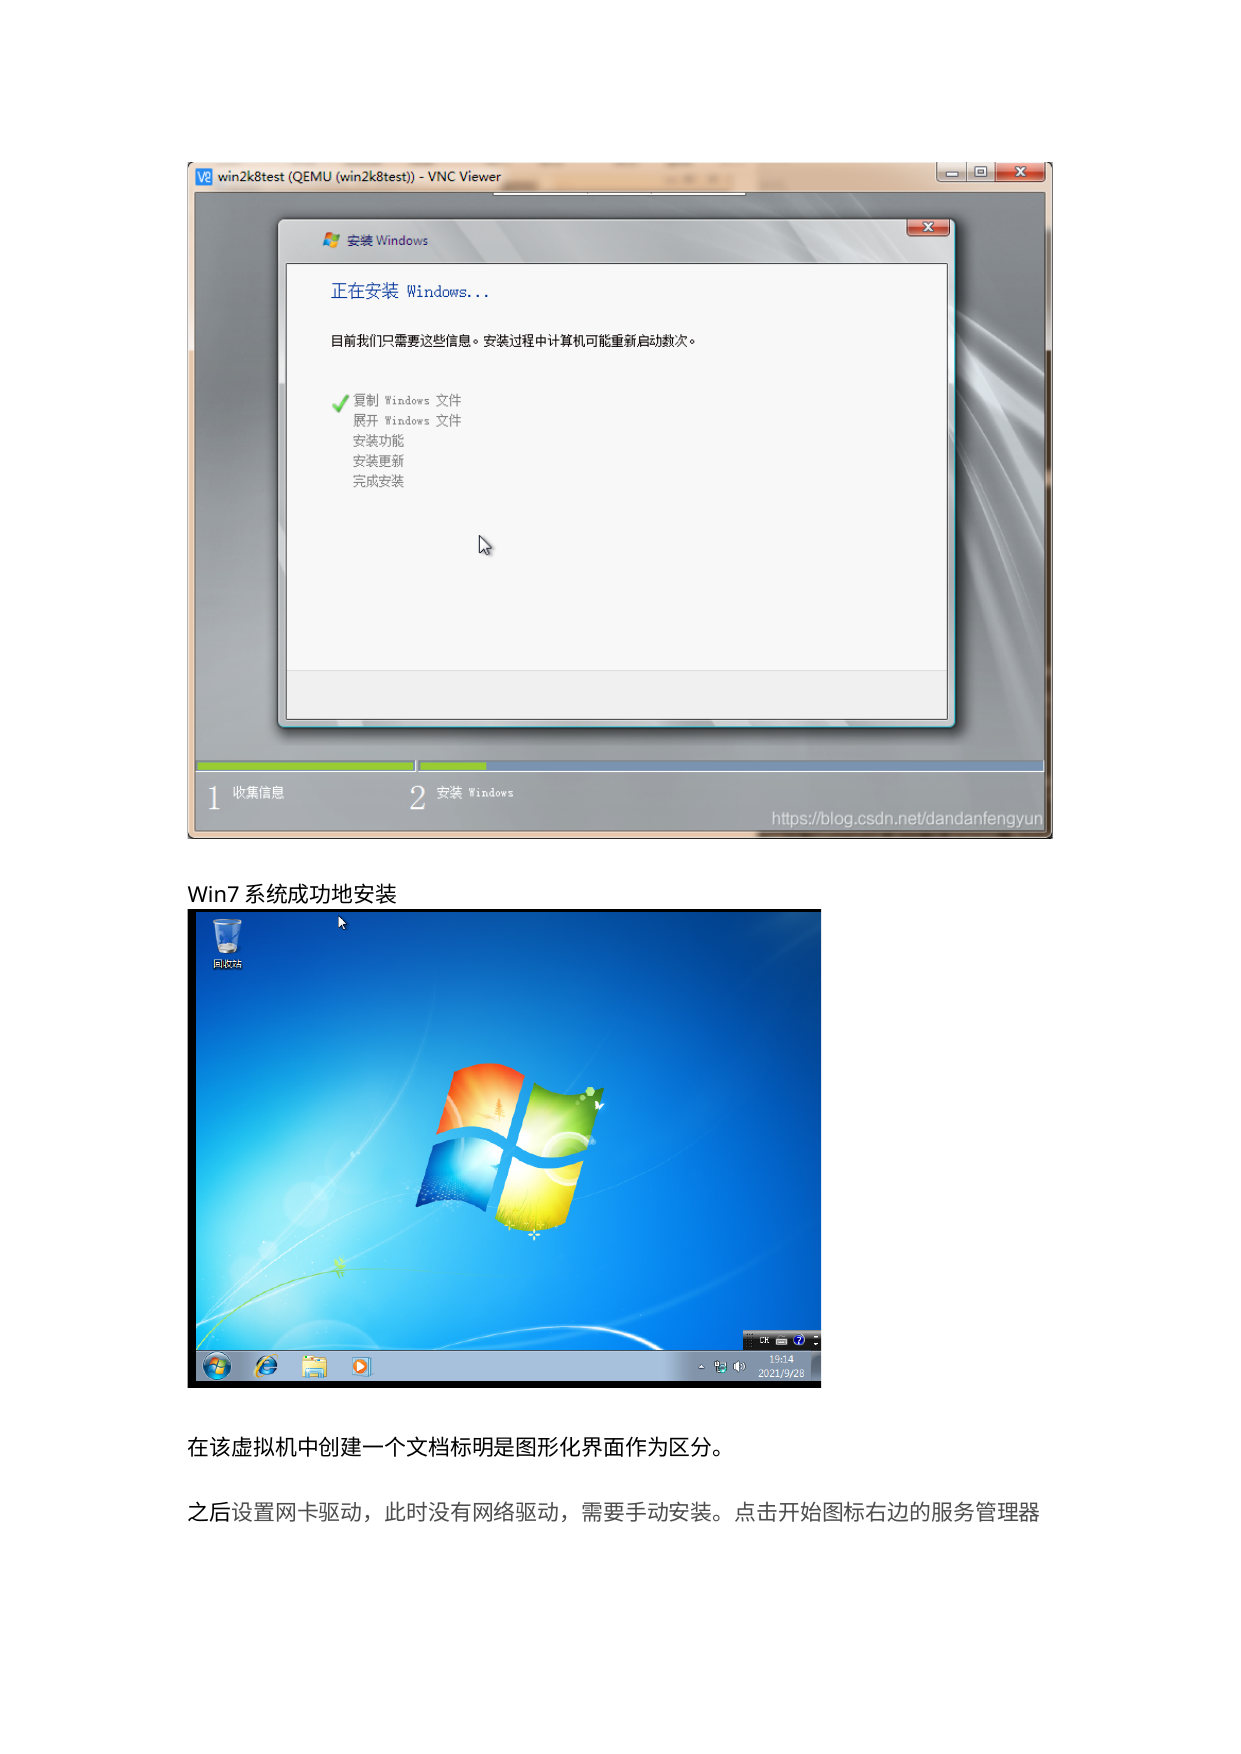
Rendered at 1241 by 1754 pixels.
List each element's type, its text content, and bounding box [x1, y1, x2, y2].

text Win7系统成功地安装 [187, 877, 1053, 909]
picture [187, 162, 1053, 839]
picture [187, 909, 822, 1388]
text 之后设置网卡驱动，此时没有网络驱动，需要手动安装。点击开始图标右边的服务管理器 [187, 1494, 1053, 1527]
text 在该虚拟机中创建一个文档标明是图形化界面作为区分。 [187, 1429, 1053, 1462]
